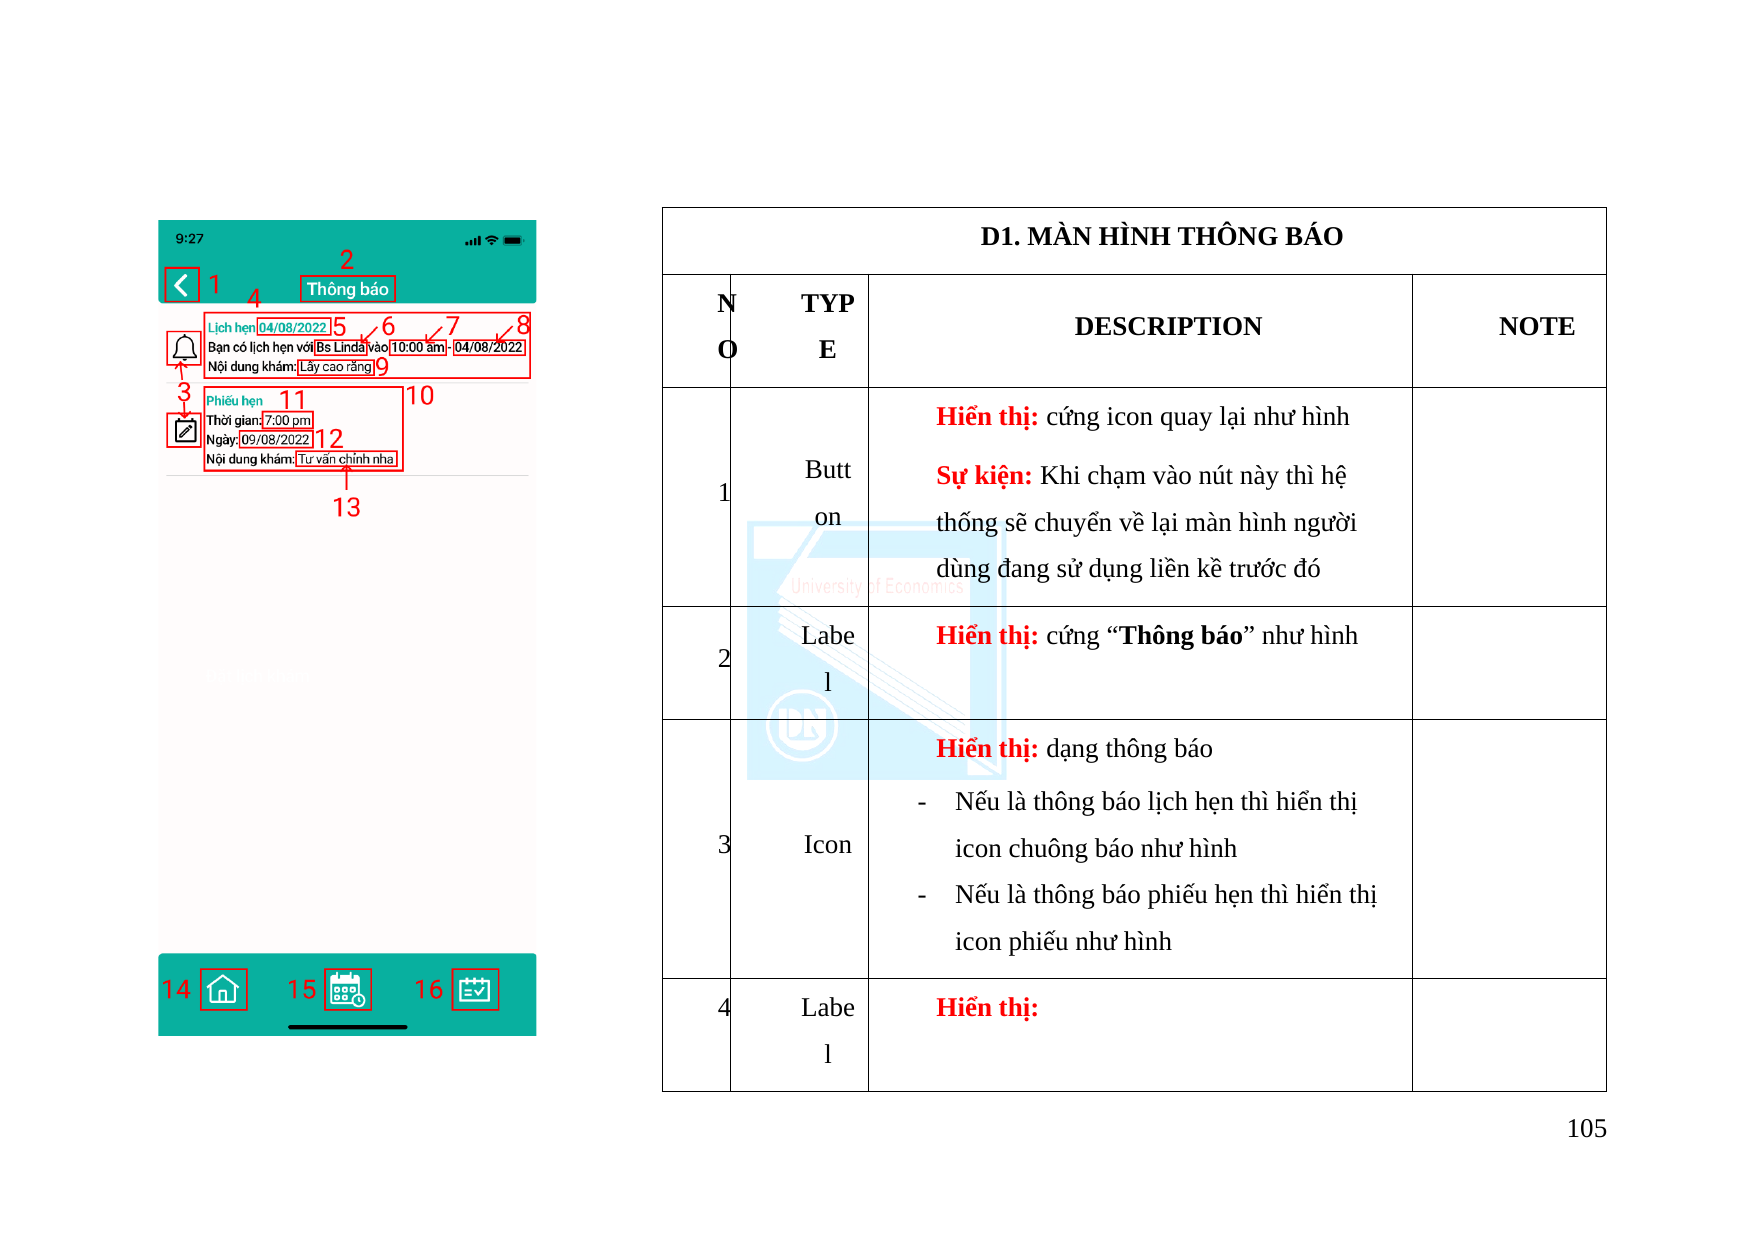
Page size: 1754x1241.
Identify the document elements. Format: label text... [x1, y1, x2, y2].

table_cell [869, 979, 1412, 1091]
table_cell [1413, 388, 1606, 606]
table_cell 3 [663, 720, 730, 978]
table_cell Hiển thị: cứng icon quay lại như hình Sự kiện: Khi chạm vào nút này thì hệ thống sẽ chuyển về lại màn hình người dùng đang sử dụng liền kề trước đó [869, 388, 1412, 606]
table_cell Icon [731, 720, 868, 978]
table_cell NOTE [1413, 275, 1606, 387]
table_cell TYPE [731, 275, 868, 387]
table_cell Hiển thị: cứng “Thông báo” như hình [869, 607, 1412, 719]
table_cell [1413, 607, 1606, 719]
table_cell [1413, 720, 1606, 978]
table_header D1. MÀN HÌNH THÔNG BÁO [663, 208, 1606, 273]
table_cell Label [731, 979, 868, 1091]
table_cell [1413, 979, 1606, 1091]
table_cell 2 [663, 607, 730, 719]
table_cell 4 [663, 979, 730, 1091]
table_cell 1 [663, 388, 730, 606]
table_cell Label [731, 607, 868, 719]
picture [158, 220, 537, 1036]
table_header [147, 207, 662, 1091]
table_cell NO [663, 275, 730, 387]
table_cell DESCRIPTION [869, 275, 1412, 387]
table_cell Hiển thị: dạng thông báo Nếu là thông báo lịch hẹn thì hiển thị icon chuông báo như hình Nếu là thông báo phiếu hẹn thì hiển thị icon phiếu như hình [869, 720, 1412, 978]
table_cell Button [731, 388, 868, 606]
